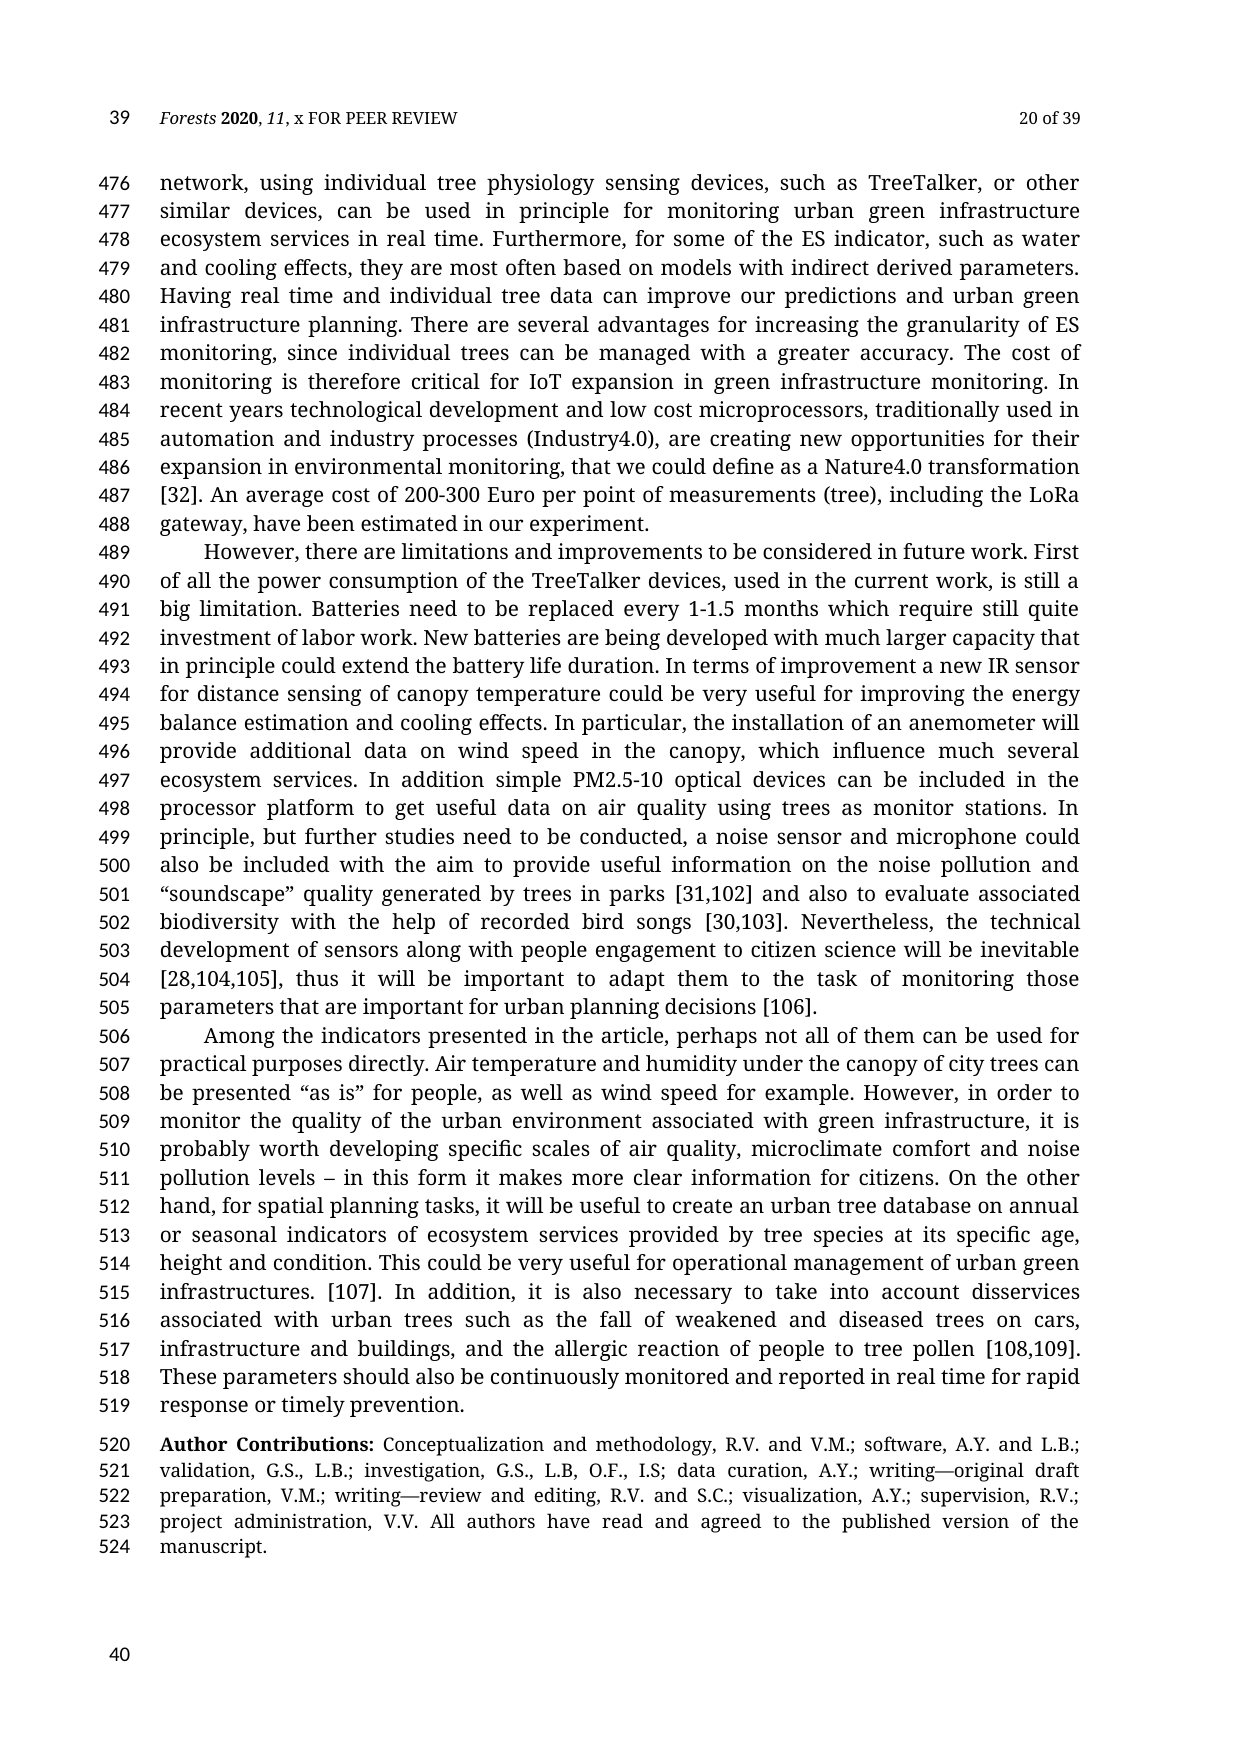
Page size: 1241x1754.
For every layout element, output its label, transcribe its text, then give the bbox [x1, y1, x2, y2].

text However, there are limitations and improvements to be considered in future work. First of all the power consumption of the TreeTalker devices, used in the current work, is still a big limitation. Batteries need to be replaced every 1-1.5 months which require still quite investment of labor work. New batteries are being developed with much larger capacity that in principle could extend the battery life duration. In terms of improvement a new IR sensor for distance sensing of canopy temperature could be very useful for improving the energy balance estimation and cooling effects. In particular, the installation of an anemometer will provide additional data on wind speed in the canopy, which influence much several ecosystem services. In addition simple PM2.5-10 optical devices can be included in the processor platform to get useful data on air quality using trees as monitor stations. In principle, but further studies need to be conducted, a noise sensor and microphone could also be included with the aim to provide useful information on the noise pollution and “soundscape” quality generated by trees in parks [31,102] and also to evaluate associated biodiversity with the help of recorded bird songs [30,103]. Nevertheless, the technical development of sensors along with people engagement to citizen science will be inevitable [28,104,105], thus it will be important to adapt them to the task of monitoring those parameters that are important for urban planning decisions [106]. [159, 537, 1081, 1021]
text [159, 168, 1081, 537]
text Among the indicators presented in the article, perhaps not all of them can be used for practical purposes directly. Air temperature and humidity under the canopy of city trees can be presented “as is” for people, as well as wind speed for example. However, in order to monitor the quality of the urban environment associated with green infrastructure, it is probably worth developing specific scales of air quality, microclimate comfort and noise pollution levels – in this form it makes more clear information for citizens. On the other hand, for spatial planning tasks, it will be useful to create an urban tree database on annual or seasonal indicators of ecosystem services provided by tree species at its specific age, height and condition. This could be very useful for operational management of urban green infrastructures. [107]. In addition, it is also necessary to take into account disservices associated with urban trees such as the fall of weakened and diseased trees on cars, infrastructure and buildings, and the allergic reaction of people to tree pollen [108,109]. These parameters should also be continuously monitored and reported in real time for rapid response or timely prevention. [159, 1021, 1081, 1419]
text Author Contributions: Conceptualization and methodology, R.V. and V.M.; software, A.Y. and L.B.; validation, G.S., L.B.; investigation, G.S., L.B, O.F., I.S; data curation, A.Y.; writing—original draft preparation, V.M.; writing—review and editing, R.V. and S.C.; visualization, A.Y.; supervision, R.V.; project administration, V.V. All authors have read and agreed to the published version of the manuscript. [159, 1431, 1081, 1559]
